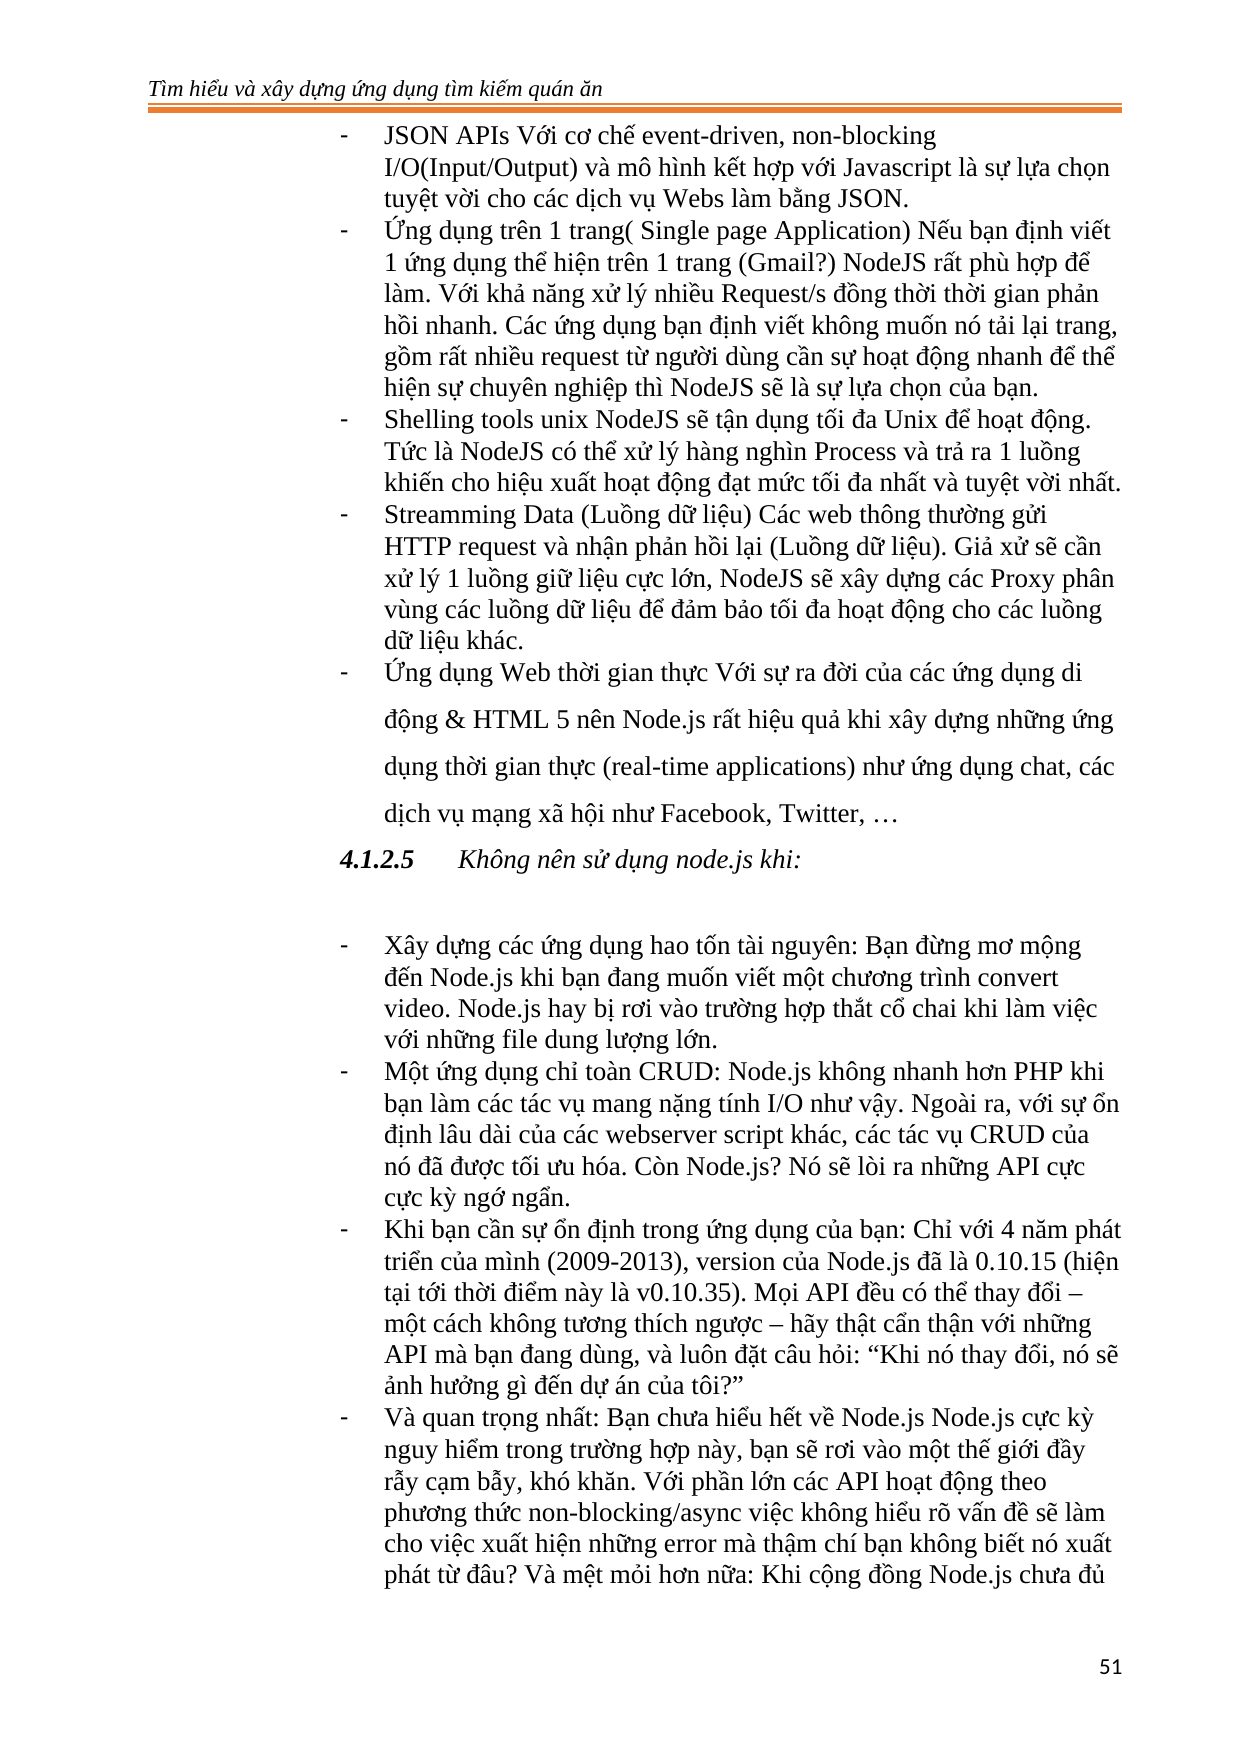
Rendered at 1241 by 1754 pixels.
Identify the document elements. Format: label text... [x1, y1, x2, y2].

list Ứng dụng trên 1 trang( Single page Application) Nếu bạn định viết 1 ứng dụng thể hiện trên 1 trang (Gmail?) NodeJS rất phù hợp để làm. Với khả năng xử lý nhiều Request/s đồng thời thời gian phản hồi nhanh. Các ứng dụng bạn định viết không muốn nó tải lại trang, gồm rất nhiều request từ người dùng cần sự hoạt động nhanh để thể hiện sự chuyên nghiệp thì NodeJS sẽ là sự lựa chọn của bạn. [340, 213, 1122, 402]
list Một ứng dụng chỉ toàn CRUD: Node.js không nhanh hơn PHP khi bạn làm các tác vụ mang nặng tính I/O như vậy. Ngoài ra, với sự ổn định lâu dài của các webserver script khác, các tác vụ CRUD của nó đã được tối ưu hóa. Còn Node.js? Nó sẽ lòi ra những API cực cực kỳ ngớ ngẩn. [340, 1054, 1122, 1212]
list Xây dựng các ứng dụng hao tốn tài nguyên: Bạn đừng mơ mộng đến Node.js khi bạn đang muốn viết một chương trình convert video. Node.js hay bị rơi vào trường hợp thắt cổ chai khi làm việc với những file dung lượng lớn. [340, 928, 1122, 1054]
list Ứng dụng Web thời gian thực Với sự ra đời của các ứng dụng di động & HTML 5 nên Node.js rất hiệu quả khi xây dựng những ứng dụng thời gian thực (real-time applications) như ứng dụng chat, các dịch vụ mạng xã hội như Facebook, Twitter, … [340, 655, 1122, 828]
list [340, 1401, 1122, 1589]
list Shelling tools unix NodeJS sẽ tận dụng tối đa Unix để hoạt động. Tức là NodeJS có thể xử lý hàng nghìn Process và trả ra 1 luồng khiến cho hiệu xuất hoạt động đạt mức tối đa nhất và tuyệt vời nhất. [340, 402, 1122, 497]
list Không nên sử dụng node.js khi: [340, 844, 1122, 875]
list Streamming Data (Luồng dữ liệu) Các web thông thường gửi HTTP request và nhận phản hồi lại (Luồng dữ liệu). Giả xử sẽ cần xử lý 1 luồng giữ liệu cực lớn, NodeJS sẽ xây dựng các Proxy phân vùng các luồng dữ liệu để đảm bảo tối đa hoạt động cho các luồng dữ liệu khác. [340, 497, 1122, 655]
list JSON APIs Với cơ chế event-driven, non-blocking I/O(Input/Output) và mô hình kết hợp với Javascript là sự lựa chọn tuyệt vời cho các dịch vụ Webs làm bằng JSON. [340, 118, 1122, 213]
list Khi bạn cần sự ổn định trong ứng dụng của bạn: Chỉ với 4 năm phát triển của mình (2009-2013), version của Node.js đã là 0.10.15 (hiện tại tới thời điểm này là v0.10.35). Mọi API đều có thể thay đổi – một cách không tương thích ngược – hãy thật cẩn thận với những API mà bạn đang dùng, và luôn đặt câu hỏi: “Khi nó thay đổi, nó sẽ ảnh hưởng gì đến dự án của tôi?” [340, 1212, 1122, 1401]
